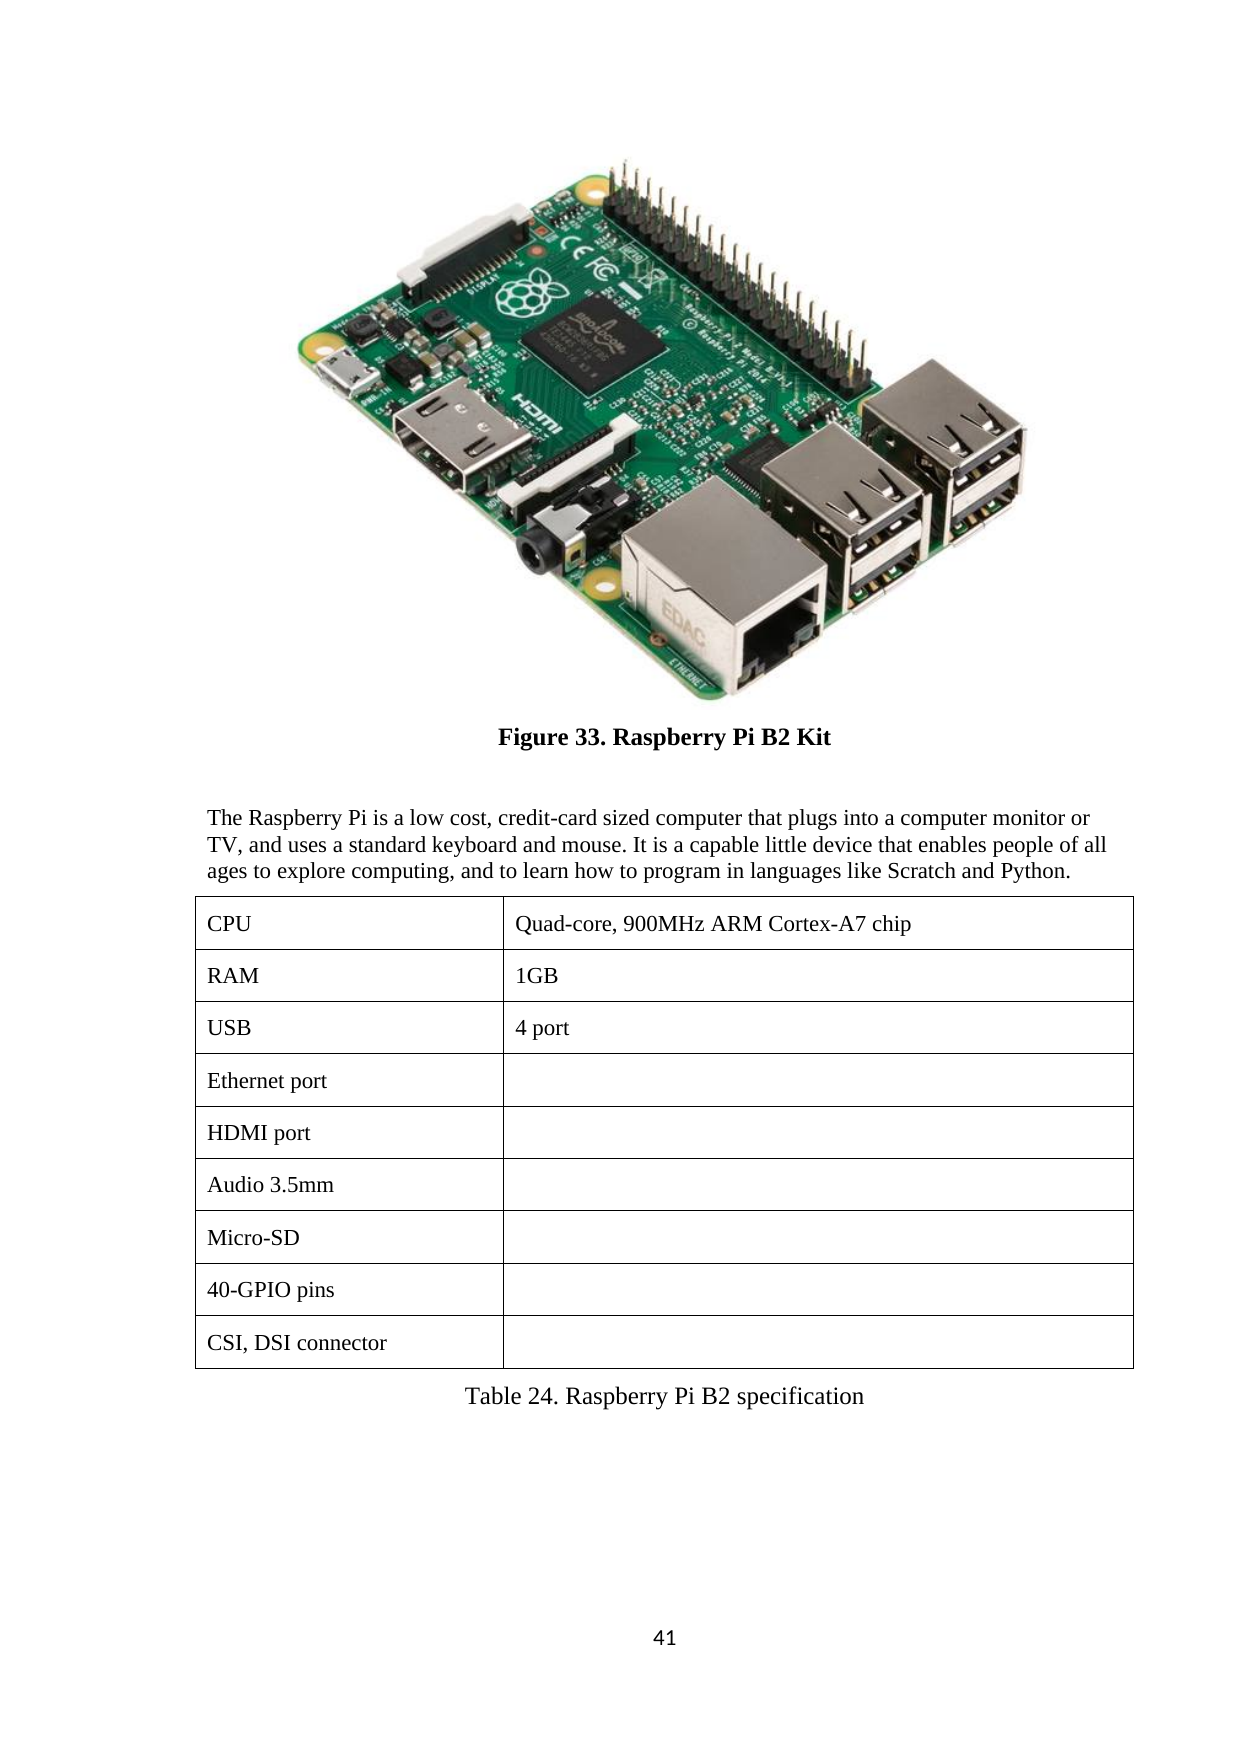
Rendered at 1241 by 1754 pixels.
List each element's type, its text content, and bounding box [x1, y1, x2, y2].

table_header Quad-core, 900MHz ARM Cortex-A7 chip [504, 897, 1133, 948]
table_cell [504, 1211, 1133, 1263]
table_cell Micro-SD [196, 1211, 503, 1263]
table_cell [504, 1107, 1133, 1158]
table_cell Ethernet port [196, 1054, 503, 1106]
table_cell [504, 1159, 1133, 1210]
table_cell USB [196, 1002, 503, 1053]
table_cell RAM [196, 950, 503, 1001]
table_cell 1GB [504, 950, 1133, 1001]
text Figure 33. Raspberry Pi B2 Kit [207, 722, 1122, 751]
table_cell [504, 1054, 1133, 1106]
table_cell [504, 1316, 1133, 1368]
table_cell 4 port [504, 1002, 1133, 1053]
table_cell HDMI port [196, 1107, 503, 1158]
table_cell Audio 3.5mm [196, 1159, 503, 1210]
table_header CPU [196, 897, 503, 948]
text The Raspberry Pi is a low cost, credit-card sized computer that plugs into a computer monitor or TV, and uses a standard keyboard and mouse. It is a capable little device that enables people of all ages to explore computing, and to learn how to program in languages like Scratch and Python. [207, 804, 1122, 883]
picture [279, 147, 1050, 710]
table_cell CSI, DSI connector [196, 1316, 503, 1368]
text Table 24. Raspberry Pi B2 specification [207, 1381, 1122, 1410]
table_cell 40-GPIO pins [196, 1264, 503, 1315]
table_cell [504, 1264, 1133, 1315]
